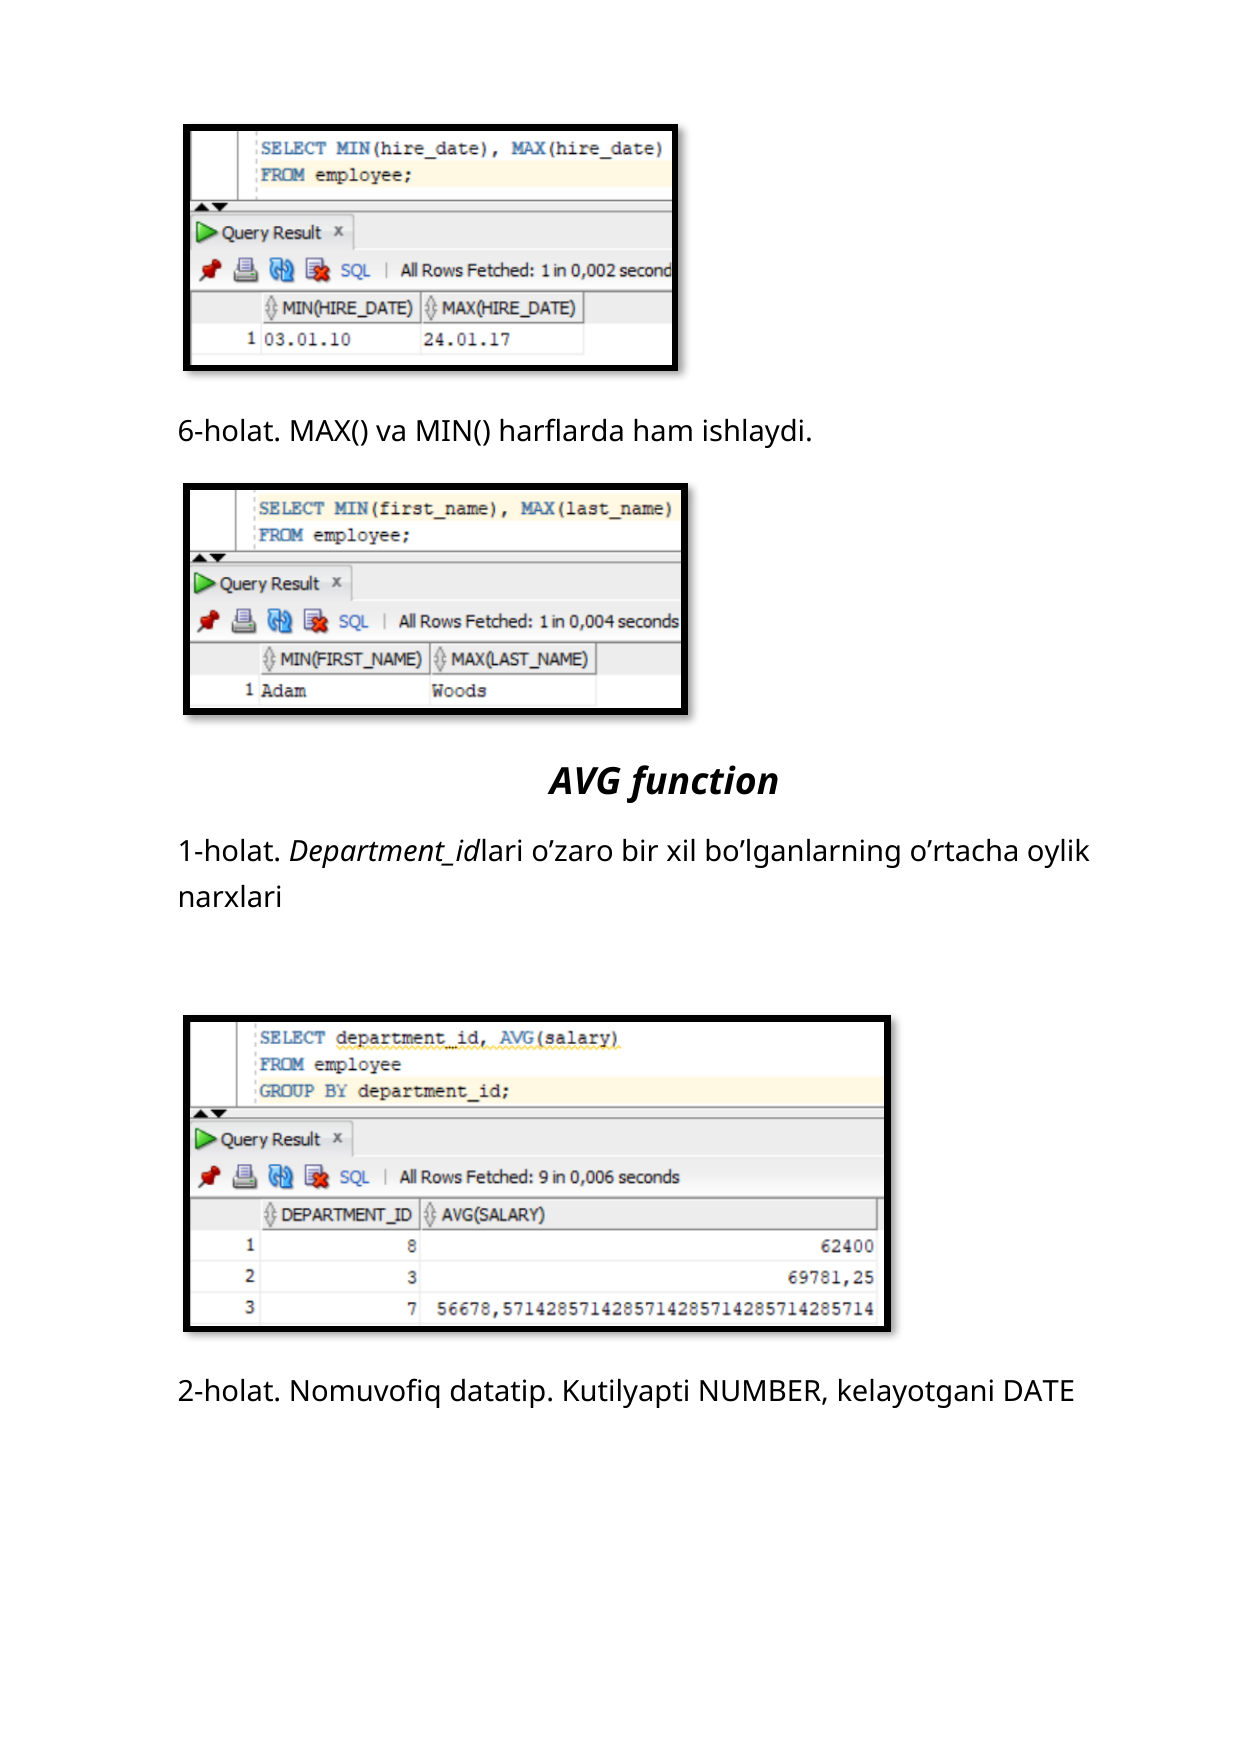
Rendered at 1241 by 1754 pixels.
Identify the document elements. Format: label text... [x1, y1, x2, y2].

text 6-holat. MAX() va MIN() harflarda ham ishlaydi. [177, 411, 1152, 450]
picture [190, 1022, 884, 1326]
subtitle AVG function [177, 754, 1152, 805]
picture [190, 490, 681, 708]
text 1-holat. Department_idlari o’zaro bir xil bo’lganlarning o’rtacha oylik narxlari [177, 831, 1152, 916]
picture [190, 131, 672, 365]
text 2-holat. Nomuvofiq datatip. Kutilyapti NUMBER, kelayotgani DATE [177, 1370, 1152, 1410]
